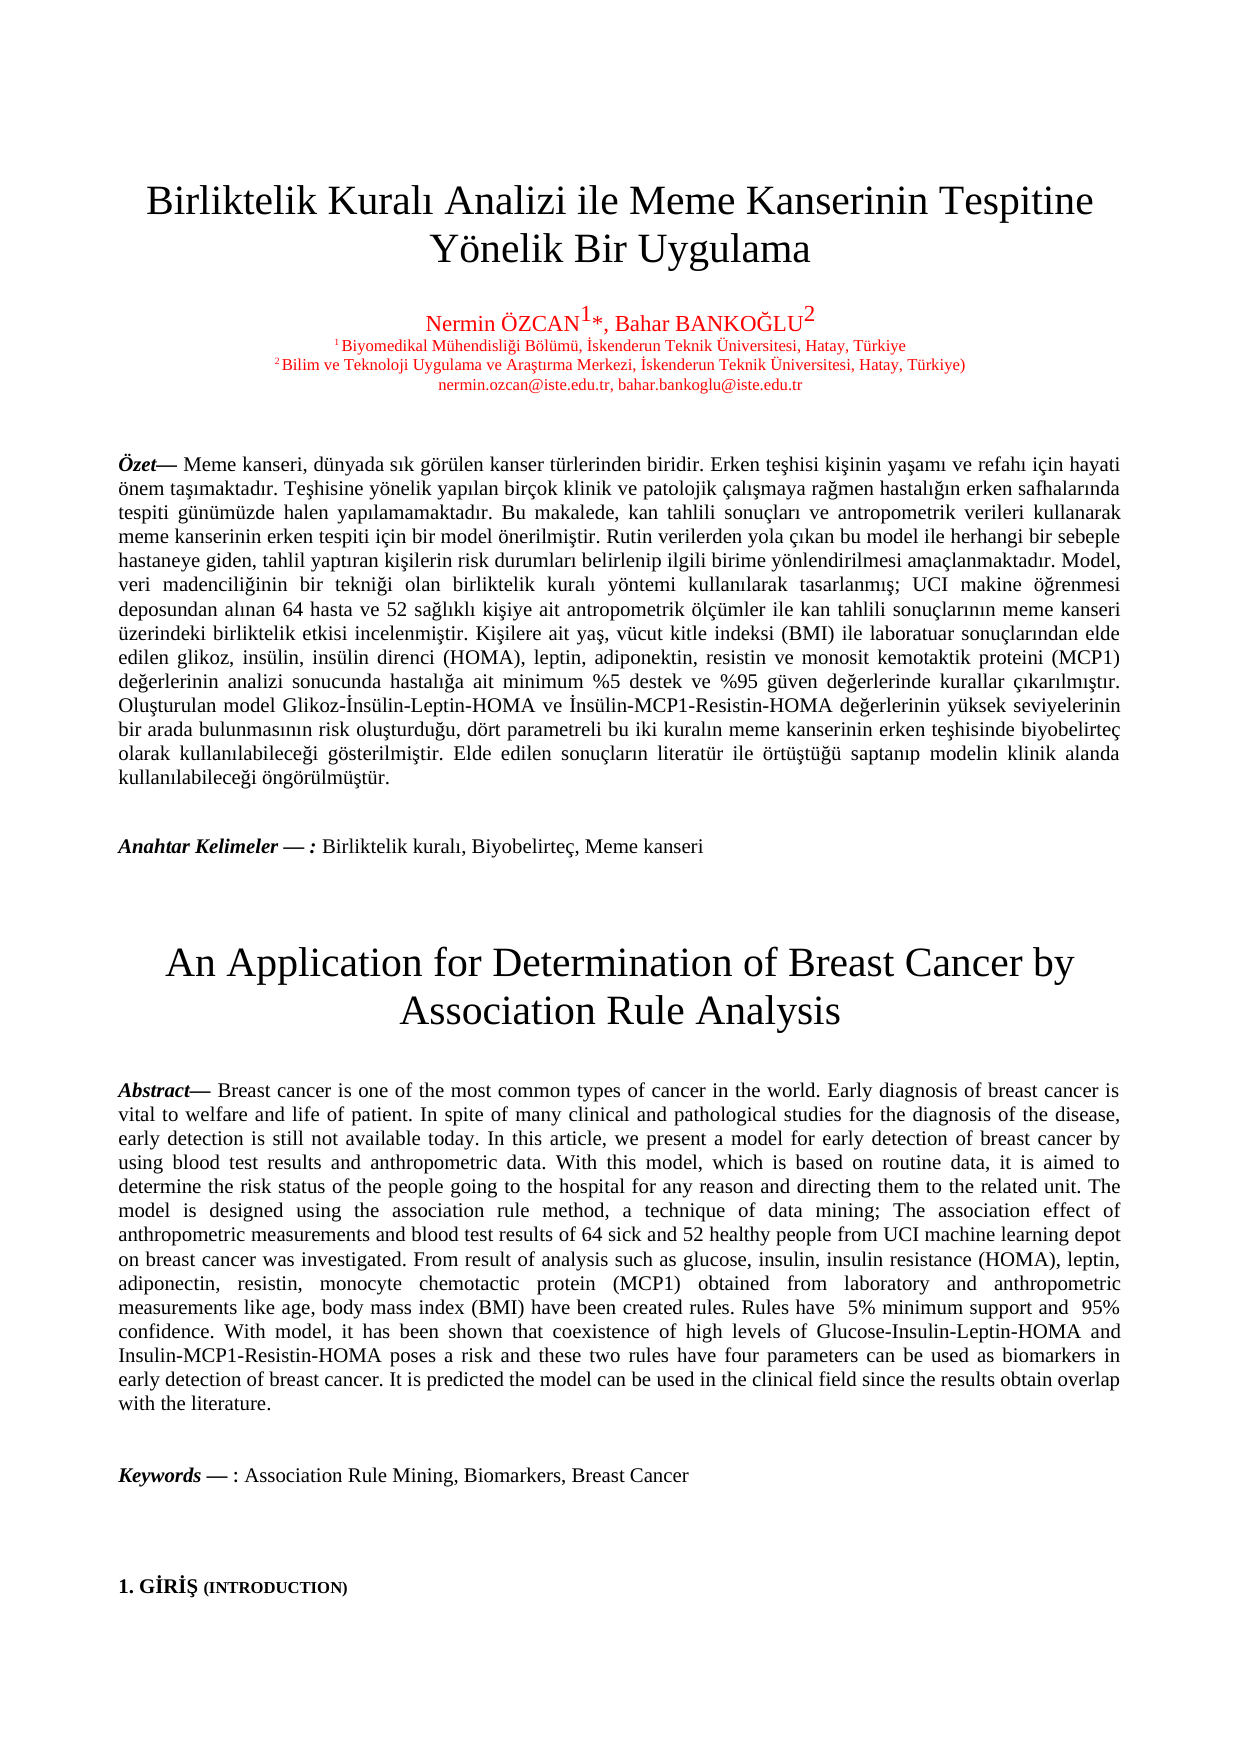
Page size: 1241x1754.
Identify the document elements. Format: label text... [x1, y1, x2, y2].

text An Application for Determination of Breast Cancer by Association Rule Analysis [118, 937, 1122, 1033]
text Birliktelik Kuralı Analizi ile Meme Kanserinin Tespitine [118, 176, 1122, 223]
text Abstract— Breast cancer is one of the most common types of cancer in the world. Early diagnosis of breast cancer is vital to welfare and life of patient. In spite of many clinical and pathological studies for the diagnosis of the disease, early detection is still not available today. In this article, we present a model for early detection of breast cancer by using blood test results and anthropometric data. With this model, which is based on routine data, it is aimed to determine the risk status of the people going to the hospital for any reason and directing them to the related unit. The model is designed using the association rule method, a technique of data mining; The association effect of anthropometric measurements and blood test results of 64 sick and 52 healthy people from UCI machine learning depot on breast cancer was investigated. From result of analysis such as glucose, insulin, insulin resistance (HOMA), leptin, adiponectin, resistin, monocyte chemotactic protein (MCP1) obtained from laboratory and anthropometric measurements like age, body mass index (BMI) have been created rules. Rules have 5% minimum support and 95% confidence. With model, it has been shown that coexistence of high levels of Glucose-Insulin-Leptin-HOMA and Insulin-MCP1-Resistin-HOMA poses a risk and these two rules have four parameters can be used as biomarkers in early detection of breast cancer. It is predicted the model can be used in the clinical field since the results obtain overlap with the literature. [118, 1078, 1122, 1415]
text Özet— Meme kanseri, dünyada sık görülen kanser türlerinden biridir. Erken teşhisi kişinin yaşamı ve refahı için hayati önem taşımaktadır. Teşhisine yönelik yapılan birçok klinik ve patolojik çalışmaya rağmen hastalığın erken safhalarında tespiti günümüzde halen yapılamamaktadır. Bu makalede, kan tahlili sonuçları ve antropometrik verileri kullanarak meme kanserinin erken tespiti için bir model önerilmiştir. Rutin verilerden yola çıkan bu model ile herhangi bir sebeple hastaneye giden, tahlil yaptıran kişilerin risk durumları belirlenip ilgili birime yönlendirilmesi amaçlanmaktadır. Model, veri madenciliğinin bir tekniği olan birliktelik kuralı yöntemi kullanılarak tasarlanmış; UCI makine öğrenmesi deposundan alınan 64 hasta ve 52 sağlıklı kişiye ait antropometrik ölçümler ile kan tahlili sonuçlarının meme kanseri üzerindeki birliktelik etkisi incelenmiştir. Kişilere ait yaş, vücut kitle indeksi (BMI) ile laboratuar sonuçlarından elde edilen glikoz, insülin, insülin direnci (HOMA), leptin, adiponektin, resistin ve monosit kemotaktik proteini (MCP1) değerlerinin analizi sonucunda hastalığa ait minimum %5 destek ve %95 güven değerlerinde kurallar çıkarılmıştır. Oluşturulan model Glikoz-İnsülin-Leptin-HOMA ve İnsülin-MCP1-Resistin-HOMA değerlerinin yüksek seviyelerinin bir arada bulunmasının risk oluşturduğu, dört parametreli bu iki kuralın meme kanserinin erken teşhisinde biyobelirteç olarak kullanılabileceği gösterilmiştir. Elde edilen sonuçların literatür ile örtüştüğü saptanıp modelin klinik alanda kullanılabileceği öngörülmüştür. [118, 452, 1122, 789]
text nermin.ozcan@iste.edu.tr, bahar.bankoglu@iste.edu.tr [118, 374, 1122, 393]
text 2 Bilim ve Teknoloji Uygulama ve Araştırma Merkezi, İskenderun Teknik Üniversitesi, Hatay, Türkiye) [118, 355, 1122, 374]
text Nermin ÖZCAN1*, Bahar BANKOĞLU2 [118, 300, 1122, 336]
text Yönelik Bir Uygulama [118, 223, 1122, 271]
text Keywords — : Association Rule Mining, Biomarkers, Breast Cancer [118, 1460, 1122, 1488]
text 1 Biyomedikal Mühendisliği Bölümü, İskenderun Teknik Üniversitesi, Hatay, Türkiye [118, 336, 1122, 355]
text Anahtar Kelimeler — : Birliktelik kuralı, Biyobelirteç, Meme kanseri [118, 834, 1122, 858]
text 1. GİRİŞ (INTRODUCTION) [118, 1574, 605, 1598]
